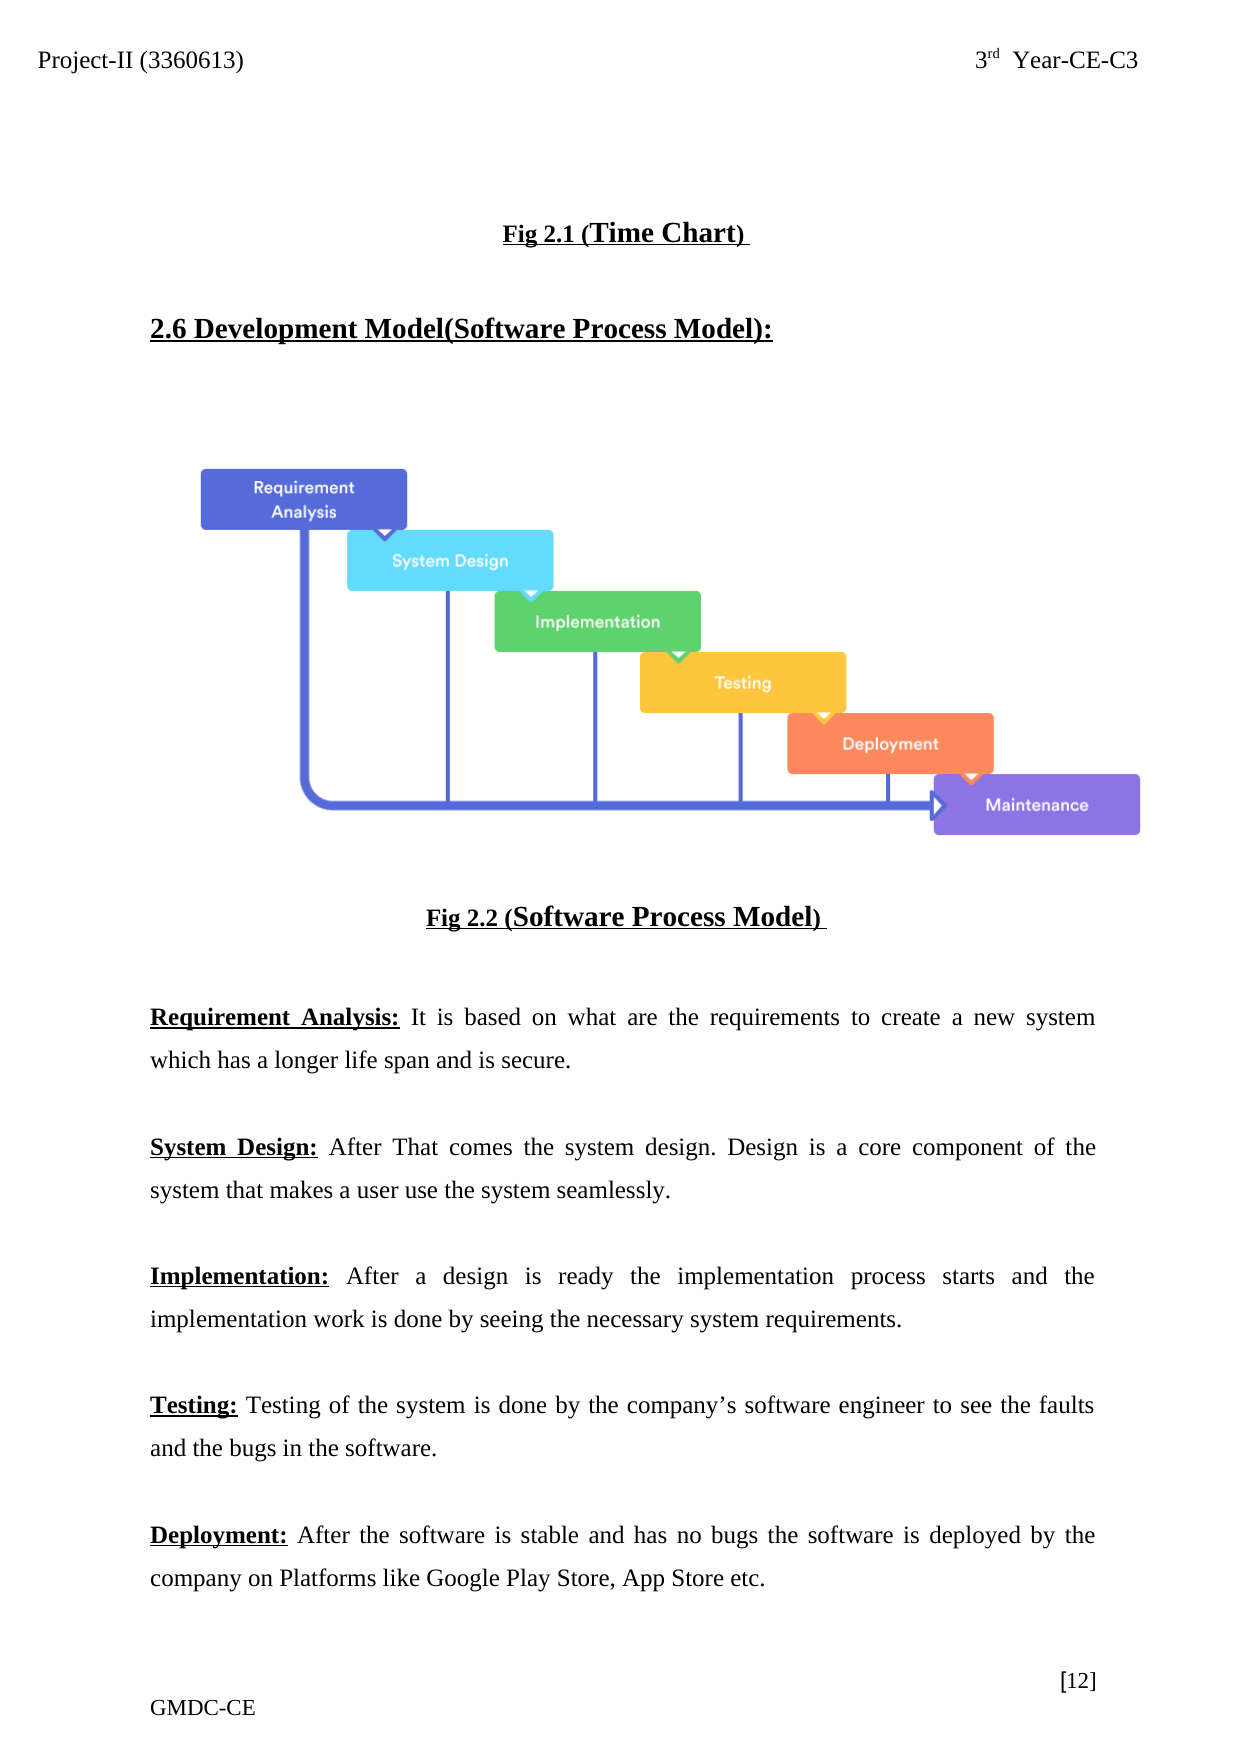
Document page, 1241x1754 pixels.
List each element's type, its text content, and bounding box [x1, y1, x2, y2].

text Testing: Testing of the system is done by the company’s software engineer to see the faults and the bugs in the software. [150, 1390, 1096, 1462]
text Fig 2.2 (Software Process Model) [150, 899, 1096, 932]
picture [150, 418, 1190, 886]
text Fig 2.1 (Time Chart) [150, 215, 1096, 248]
text System Design: After That comes the system design. Design is a core component of the system that makes a user use the system seamlessly. [150, 1132, 1096, 1203]
text Requirement Analysis: It is based on what are the requirements to create a new system which has a longer life span and is secure. [150, 1002, 1096, 1074]
text 2.6 Development Model(Software Process Model): [150, 311, 1096, 344]
text Implementation: After a design is ready the implementation process starts and the implementation work is done by seeing the necessary system requirements. [150, 1261, 1096, 1333]
text Deployment: After the software is stable and has no bugs the software is deployed by the company on Platforms like Google Play Store, App Store etc. [150, 1520, 1096, 1592]
